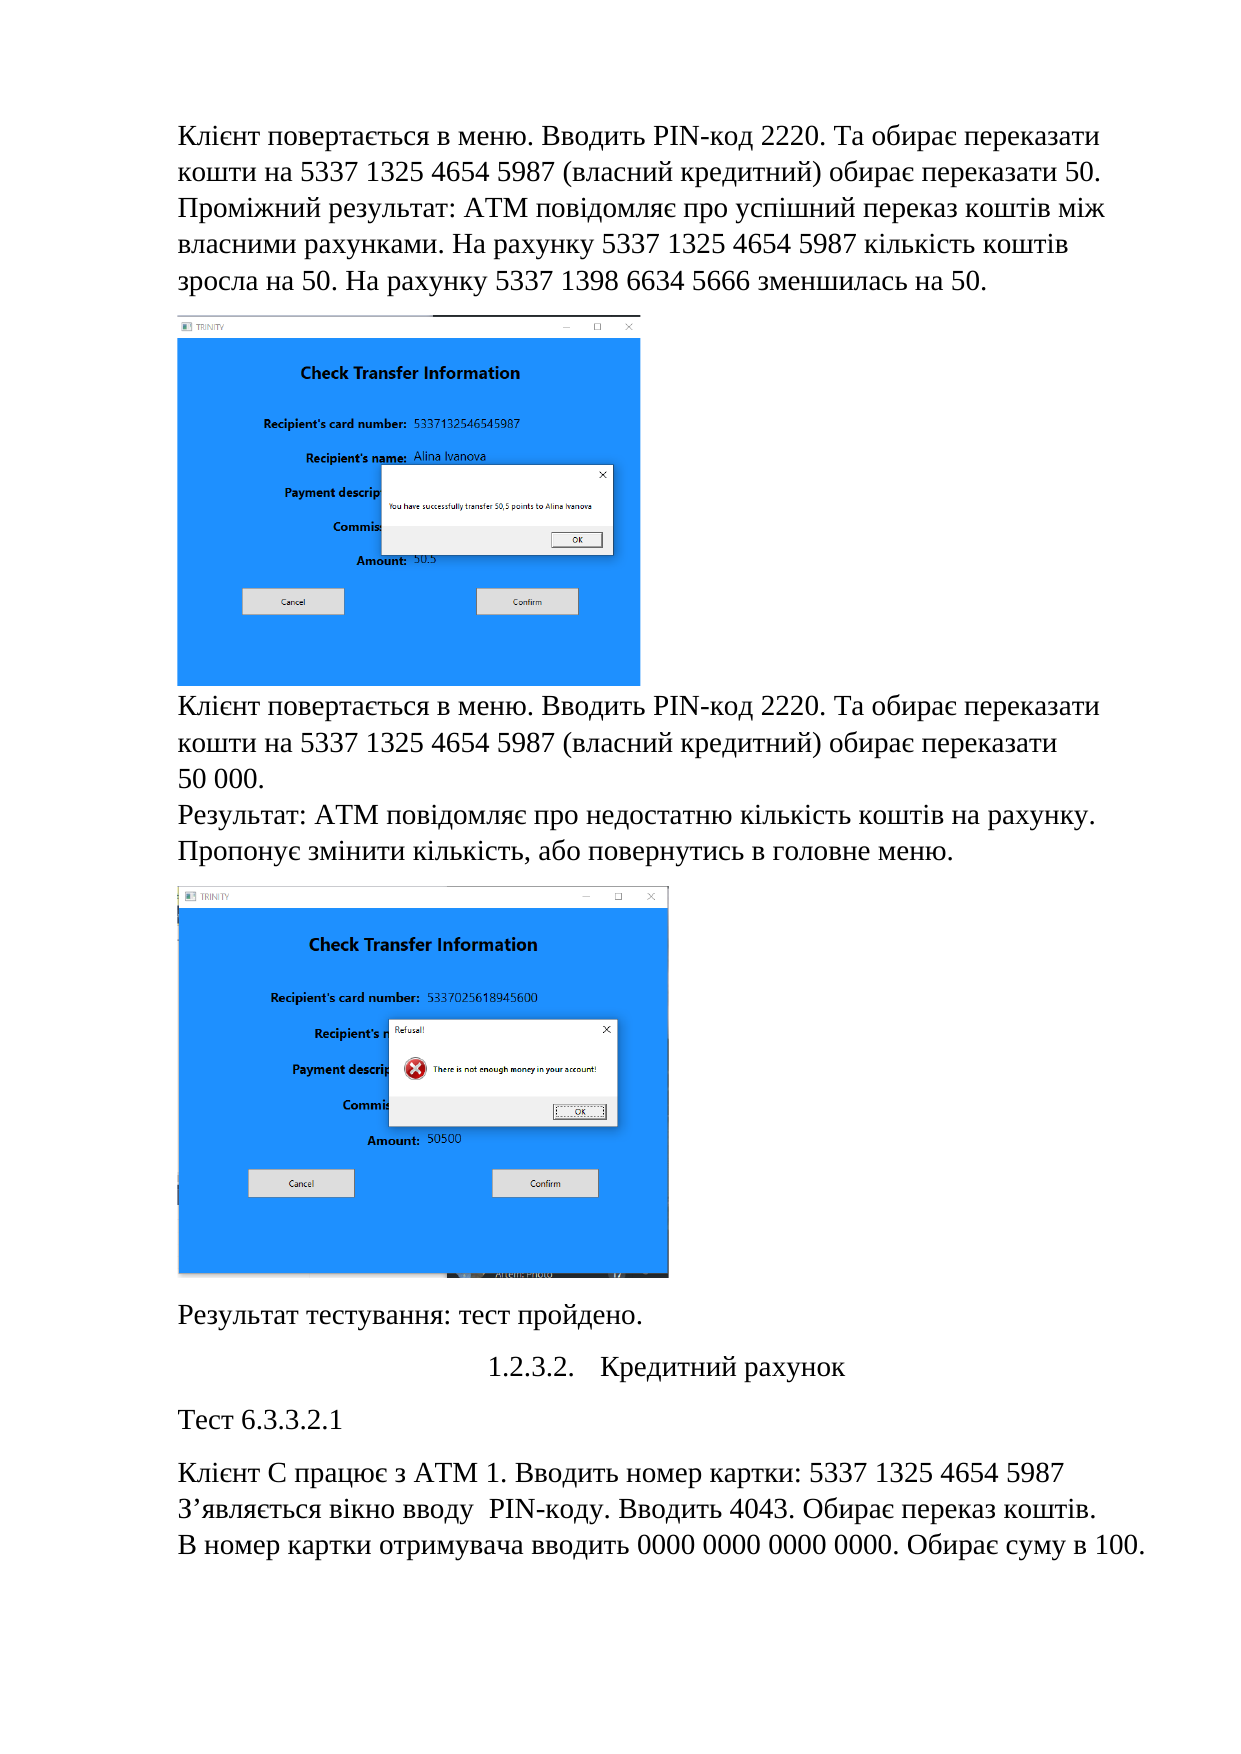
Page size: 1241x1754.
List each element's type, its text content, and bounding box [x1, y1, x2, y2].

text Результат тестування: тест пройдено. [177, 1297, 1152, 1330]
picture [177, 315, 641, 686]
list Кредитний рахунок [487, 1349, 1152, 1383]
picture [177, 886, 669, 1278]
text Клієнт С працює з АТМ 1. Вводить номер картки: 5337 1325 4654 5987 З’являється вікно вводу PIN-коду. Вводить 4043. Обирає переказ коштів. В номер картки отримувача вводить 0000 0000 0000 0000. Обирає суму в 100. [177, 1455, 1152, 1561]
text Клієнт повертається в меню. Вводить PIN-код 2220. Та обирає переказати кошти на 5337 1325 4654 5987 (власний кредитний) обирає переказати 50. Проміжний результат: АТМ повідомляє про успішний переказ коштів між власними рахунками. На рахунку 5337 1325 4654 5987 кількість коштів зросла на 50. На рахунку 5337 1398 6634 5666 зменшилась на 50. [177, 118, 1152, 296]
text Тест 6.3.3.2.1 [177, 1402, 1152, 1436]
